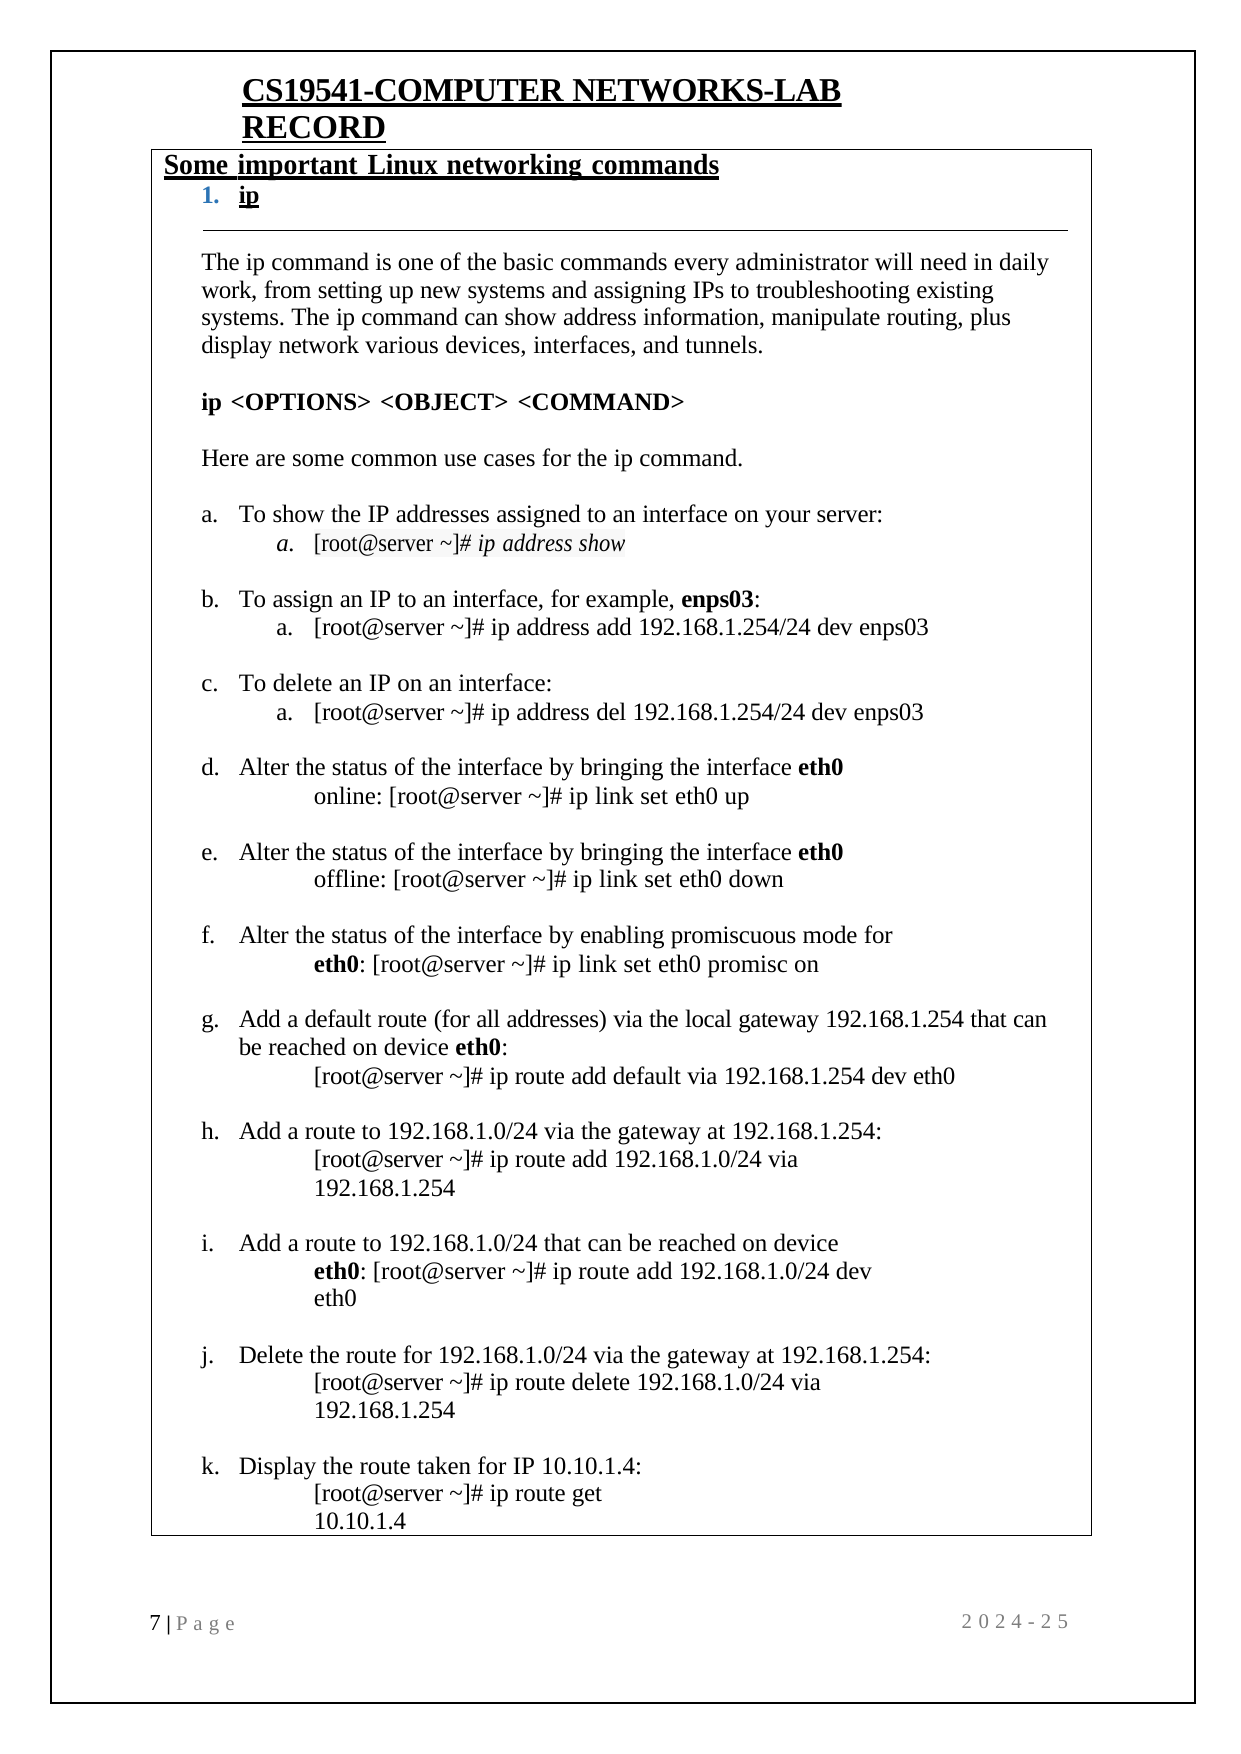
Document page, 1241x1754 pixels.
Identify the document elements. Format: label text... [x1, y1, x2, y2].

table_header Some important Linux networking commands ip The ip command is one of the basic commands every administrator will need in daily work, from setting up new systems and assigning IPs to troubleshooting existing systems. The ip command can show address information, manipulate routing, plus display network various devices, interfaces, and tunnels. ip <OPTIONS> <OBJECT> <COMMAND> Here are some common use cases for the ip command. To show the IP addresses assigned to an interface on your server: [root@server ~]# ip address show To assign an IP to an interface, for example, enps03: [root@server ~]# ip address add 192.168.1.254/24 dev enps03 To delete an IP on an interface: [root@server ~]# ip address del 192.168.1.254/24 dev enps03 Alter the status of the interface by bringing the interface eth0 online: [root@server ~]# ip link set eth0 up Alter the status of the interface by bringing the interface eth0 offline: [root@server ~]# ip link set eth0 down Alter the status of the interface by enabling promiscuous mode for eth0: [root@server ~]# ip link set eth0 promisc on Add a default route (for all addresses) via the local gateway 192.168.1.254 that can be reached on device eth0: [root@server ~]# ip route add default via 192.168.1.254 dev eth0 Add a route to 192.168.1.0/24 via the gateway at 192.168.1.254: [root@server ~]# ip route add 192.168.1.0/24 via 192.168.1.254 Add a route to 192.168.1.0/24 that can be reached on device eth0: [root@server ~]# ip route add 192.168.1.0/24 dev eth0 Delete the route for 192.168.1.0/24 via the gateway at 192.168.1.254: [root@server ~]# ip route delete 192.168.1.0/24 via 192.168.1.254 Display the route taken for IP 10.10.1.4: [root@server ~]# ip route get 10.10.1.4 [152, 150, 1091, 1535]
